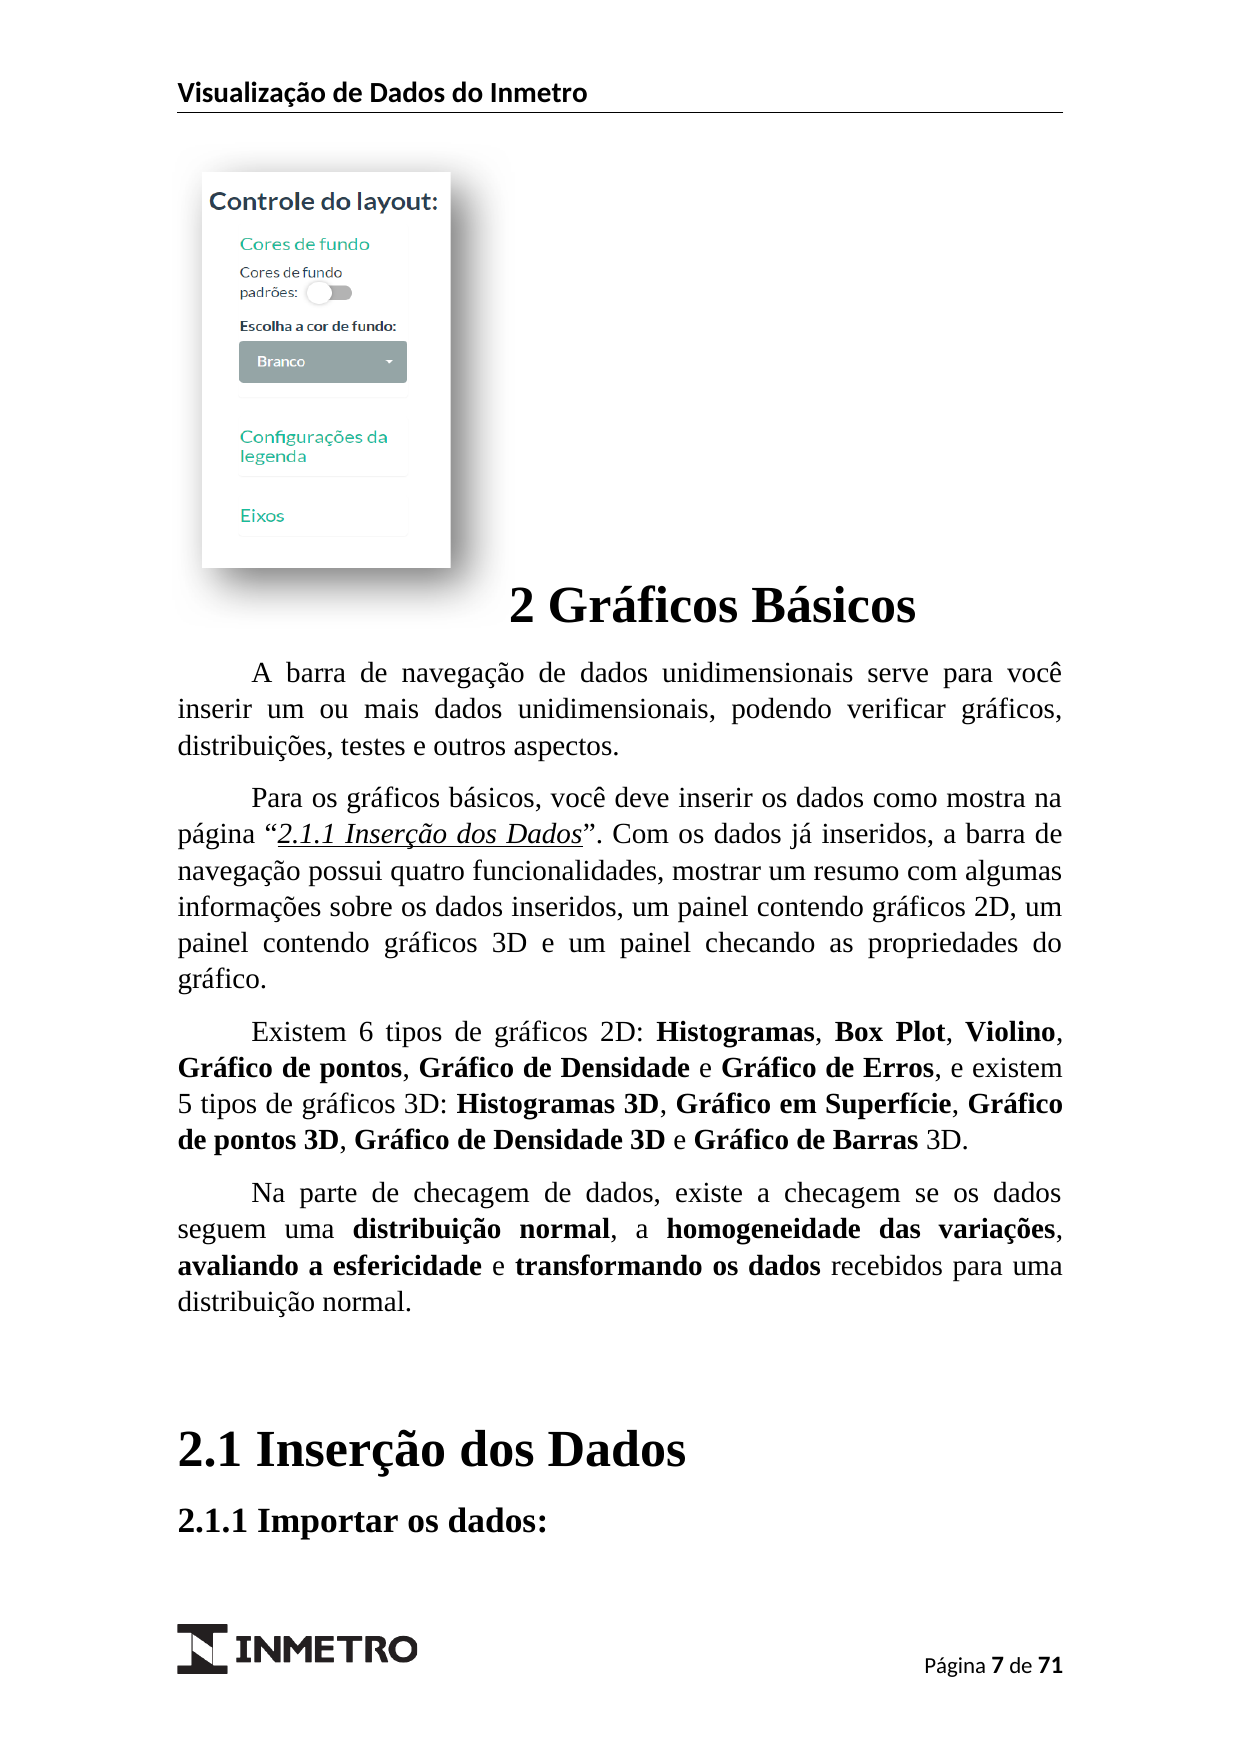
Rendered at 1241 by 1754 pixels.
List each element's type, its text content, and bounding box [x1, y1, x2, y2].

text Para os gráficos básicos, você deve inserir os dados como mostra na página “2.1.1 Inserção dos Dados”. Com os dados já inseridos, a barra de navegação possui quatro funcionalidades, mostrar um resumo com algumas informações sobre os dados inseridos, um painel contendo gráficos 2D, um painel contendo gráficos 3D e um painel checando as propriedades do gráfico. [177, 781, 1063, 995]
picture [202, 172, 451, 568]
text Existem 6 tipos de gráficos 2D: Histogramas, Box Plot, Violino, Gráfico de pontos, Gráfico de Densidade e Gráfico de Erros, e existem 5 tipos de gráficos 3D: Histogramas 3D, Gráfico em Superfície, Gráfico de pontos 3D, Gráfico de Densidade 3D e Gráfico de Barras 3D. [177, 1014, 1063, 1156]
text 2 Gráficos Básicos [177, 148, 1063, 634]
text 2.1.1 Importar os dados: [177, 1499, 1063, 1540]
picture [177, 1624, 418, 1674]
text Na parte de checagem de dados, existe a checagem se os dados seguem uma distribuição normal, a homogeneidade das variações, avaliando a esfericidade e transformando os dados recebidos para uma distribuição normal. [177, 1175, 1063, 1317]
text 2.1 Inserção dos Dados [177, 1418, 1063, 1478]
text A barra de navegação de dados unidimensionais serve para você inserir um ou mais dados unidimensionais, podendo verificar gráficos, distribuições, testes e outros aspectos. [177, 655, 1063, 761]
